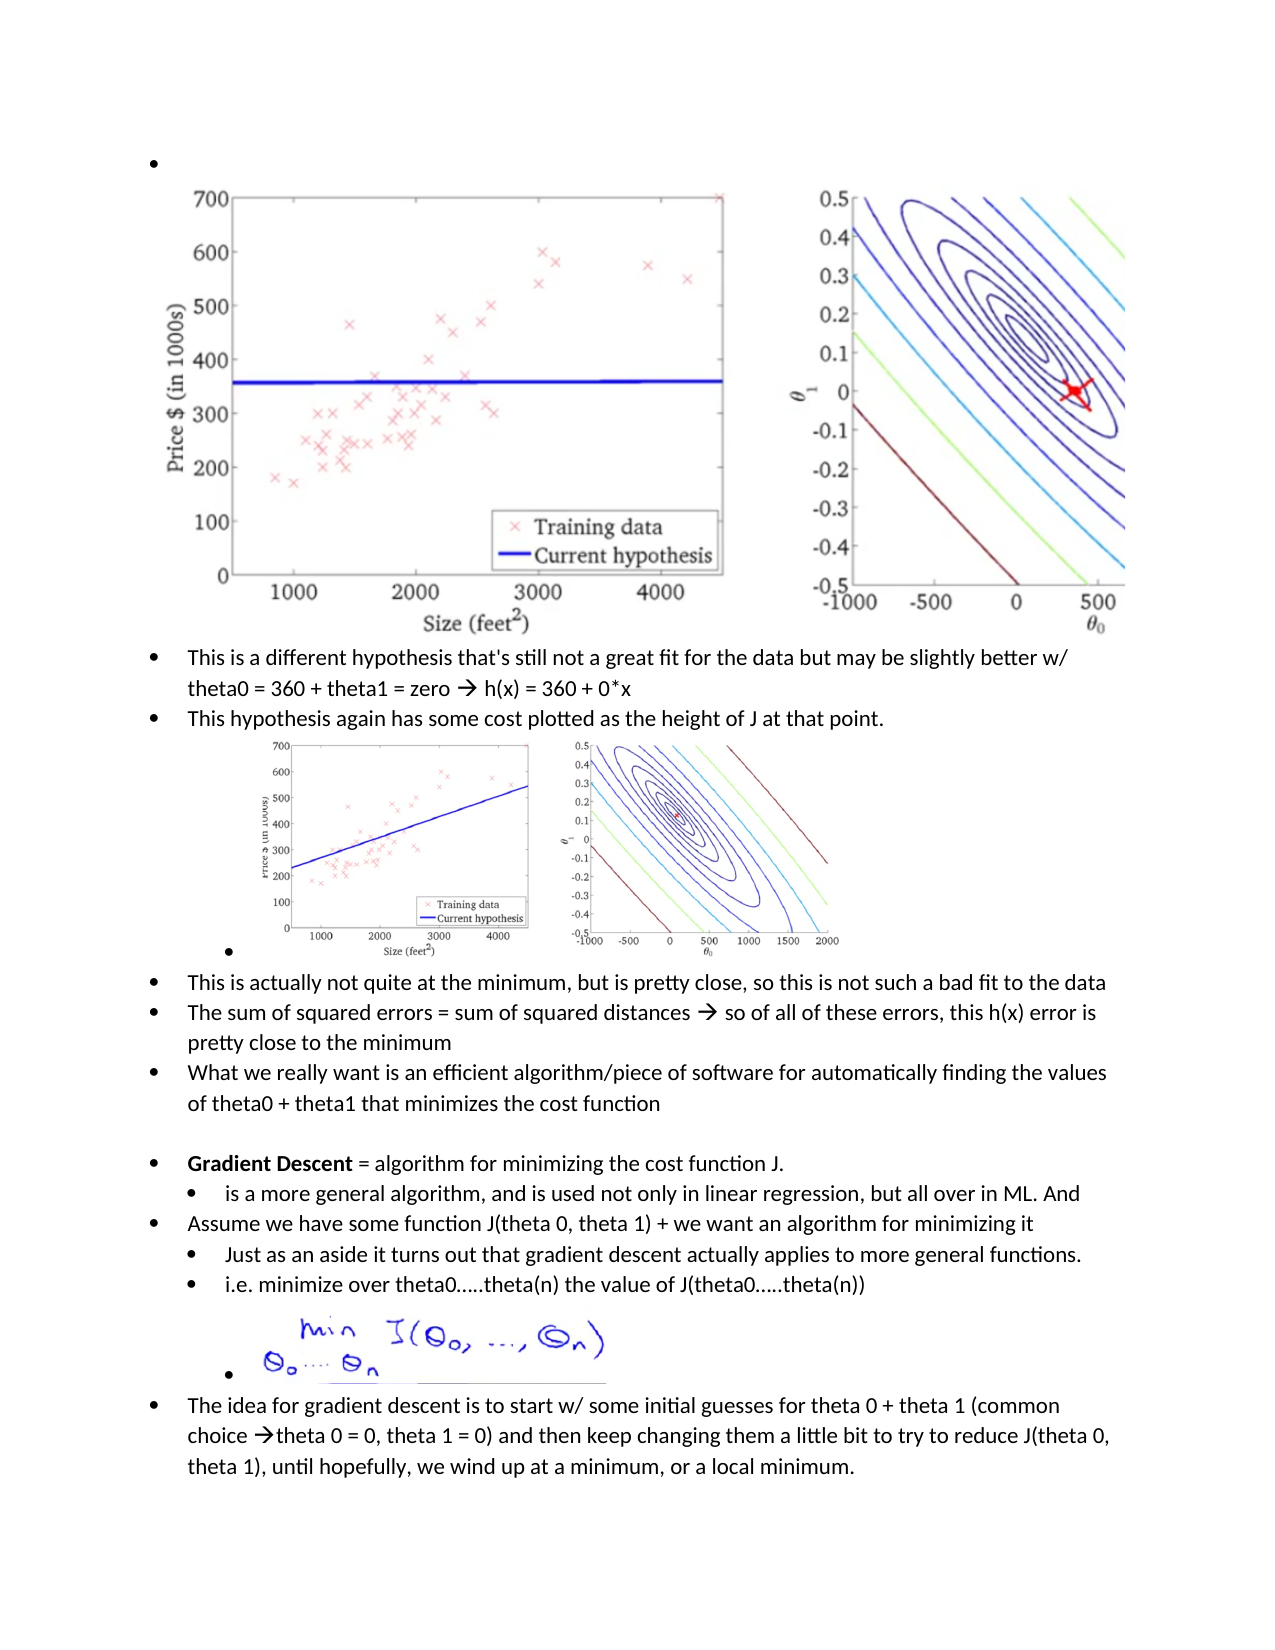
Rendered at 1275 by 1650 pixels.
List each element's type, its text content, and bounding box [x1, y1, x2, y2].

list i.e. minimize over theta0…..theta(n) the value of J(theta0…..theta(n)) [187, 1270, 1125, 1298]
list The idea for gradient descent is to start w/ some initial guesses for theta 0 + theta 1 (common choice theta 0 = 0, theta 1 = 0) and then keep changing them a little bit to try to reduce J(theta 0, theta 1), until hopefully, we wind up at a minimum, or a local minimum. [150, 1391, 1125, 1480]
list This is a different hypothesis that's still not a great fit for the data but may be slightly better w/ theta0 = 360 + theta1 = zero h(x) = 360 + 0*x [150, 643, 1125, 702]
list Gradient Descent = algorithm for minimizing the cost function J. [150, 1149, 1125, 1177]
list What we really want is an efficient algorithm/piece of software for automatically finding the values of theta0 + theta1 that minimizes the cost function [150, 1058, 1125, 1117]
list Just as an aside it turns out that gradient descent actually applies to more general functions. [187, 1240, 1125, 1268]
picture [150, 180, 1125, 642]
picture [262, 734, 844, 961]
list The sum of squared errors = sum of squared distances so of all of these errors, this h(x) error is pretty close to the minimum [150, 998, 1125, 1056]
list This hypothesis again has some cost plotted as the height of J at that point. [150, 704, 1125, 732]
list Assume we have some function J(theta 0, theta 1) + we want an algorithm for minimizing it [150, 1209, 1125, 1237]
picture [262, 1300, 607, 1384]
list This is actually not quite at the minimum, but is pretty close, so this is not such a bad fit to the data [150, 968, 1125, 996]
list is a more general algorithm, and is used not only in linear regression, but all over in ML. And [187, 1179, 1125, 1207]
